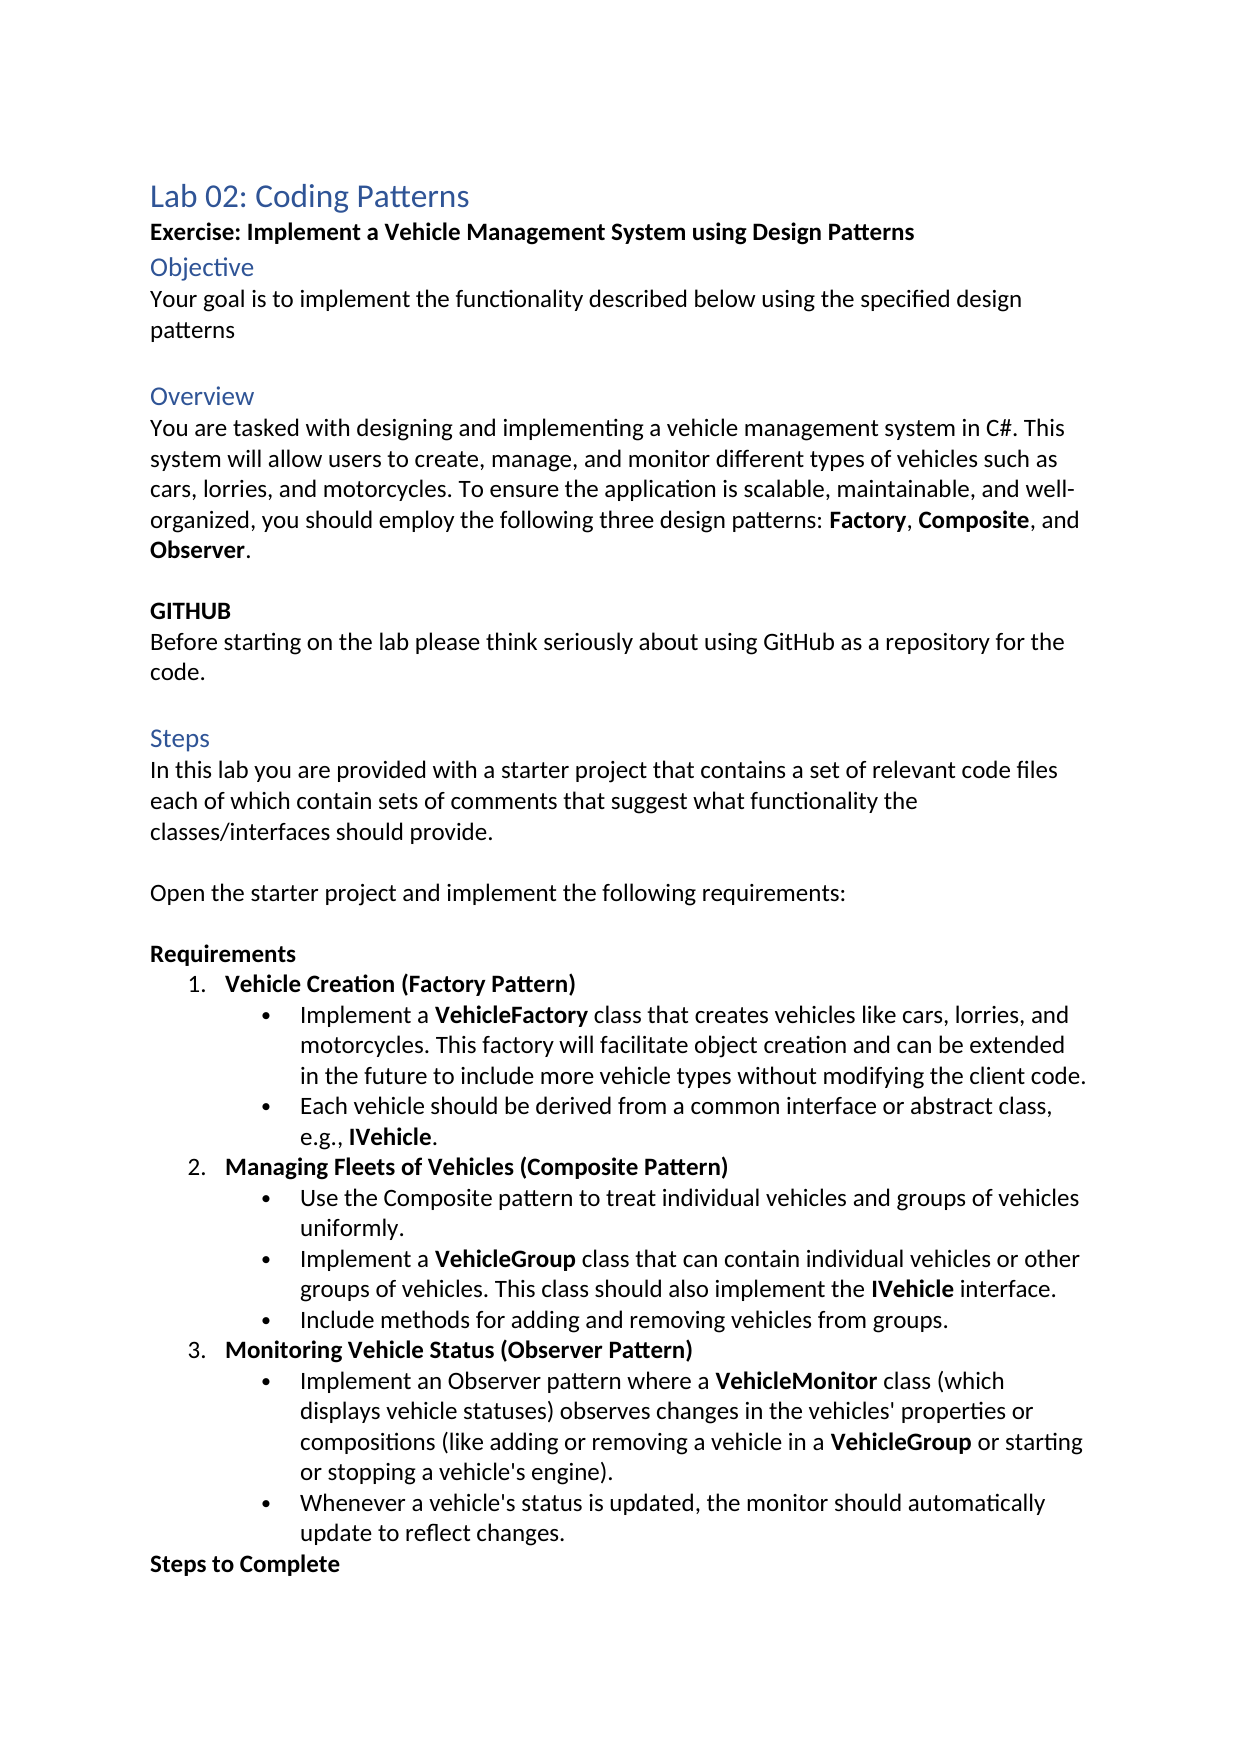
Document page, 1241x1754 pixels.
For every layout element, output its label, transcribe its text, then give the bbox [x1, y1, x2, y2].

list Whenever a vehicle's status is updated, the monitor should automatically update to reflect changes. [262, 1487, 1090, 1548]
text In this lab you are provided with a starter project that contains a set of relevant code files each of which contain sets of comments that suggest what functionality the classes/interfaces should provide. [150, 754, 1090, 846]
text Exercise: Implement a Vehicle Management System using Design Patterns [150, 216, 1090, 246]
subtitle Lab 02: Coding Patterns [150, 175, 1090, 216]
text You are tasked with designing and implementing a vehicle management system in C#. This system will allow users to create, manage, and monitor different types of vehicles such as cars, lorries, and motorcycles. To ensure the application is scalable, maintainable, and well-organized, you should employ the following three design patterns: Factory, Composite, and Observer. [150, 412, 1090, 565]
text Requirements [150, 938, 1090, 968]
list Each vehicle should be derived from a common interface or abstract class, e.g., IVehicle. [262, 1090, 1090, 1151]
text Steps to Complete [150, 1548, 1090, 1579]
list Monitoring Vehicle Status (Observer Pattern) [187, 1334, 1090, 1365]
list Implement a VehicleGroup class that can contain individual vehicles or other groups of vehicles. This class should also implement the IVehicle interface. [262, 1243, 1090, 1304]
list Include methods for adding and removing vehicles from groups. [262, 1304, 1090, 1334]
list Vehicle Creation (Factory Pattern) [187, 968, 1090, 999]
list Implement an Observer pattern where a VehicleMonitor class (which displays vehicle statuses) observes changes in the vehicles' properties or compositions (like adding or removing a vehicle in a VehicleGroup or starting or stopping a vehicle's engine). [262, 1365, 1090, 1487]
list Managing Fleets of Vehicles (Composite Pattern) [187, 1151, 1090, 1182]
subtitle Overview [150, 379, 1090, 412]
text Your goal is to implement the functionality described below using the specified design patterns [150, 283, 1090, 344]
list Use the Composite pattern to treat individual vehicles and groups of vehicles uniformly. [262, 1182, 1090, 1243]
text GITHUB [150, 595, 1090, 626]
text Open the starter project and implement the following requirements: [150, 877, 1090, 907]
list Implement a VehicleFactory class that creates vehicles like cars, lorries, and motorcycles. This factory will facilitate object creation and can be extended in the future to include more vehicle types without modifying the client code. [262, 999, 1090, 1090]
subtitle Steps [150, 722, 1090, 754]
subtitle Objective [150, 250, 1090, 283]
text Before starting on the lab please think seriously about using GitHub as a repository for the code. [150, 626, 1090, 687]
